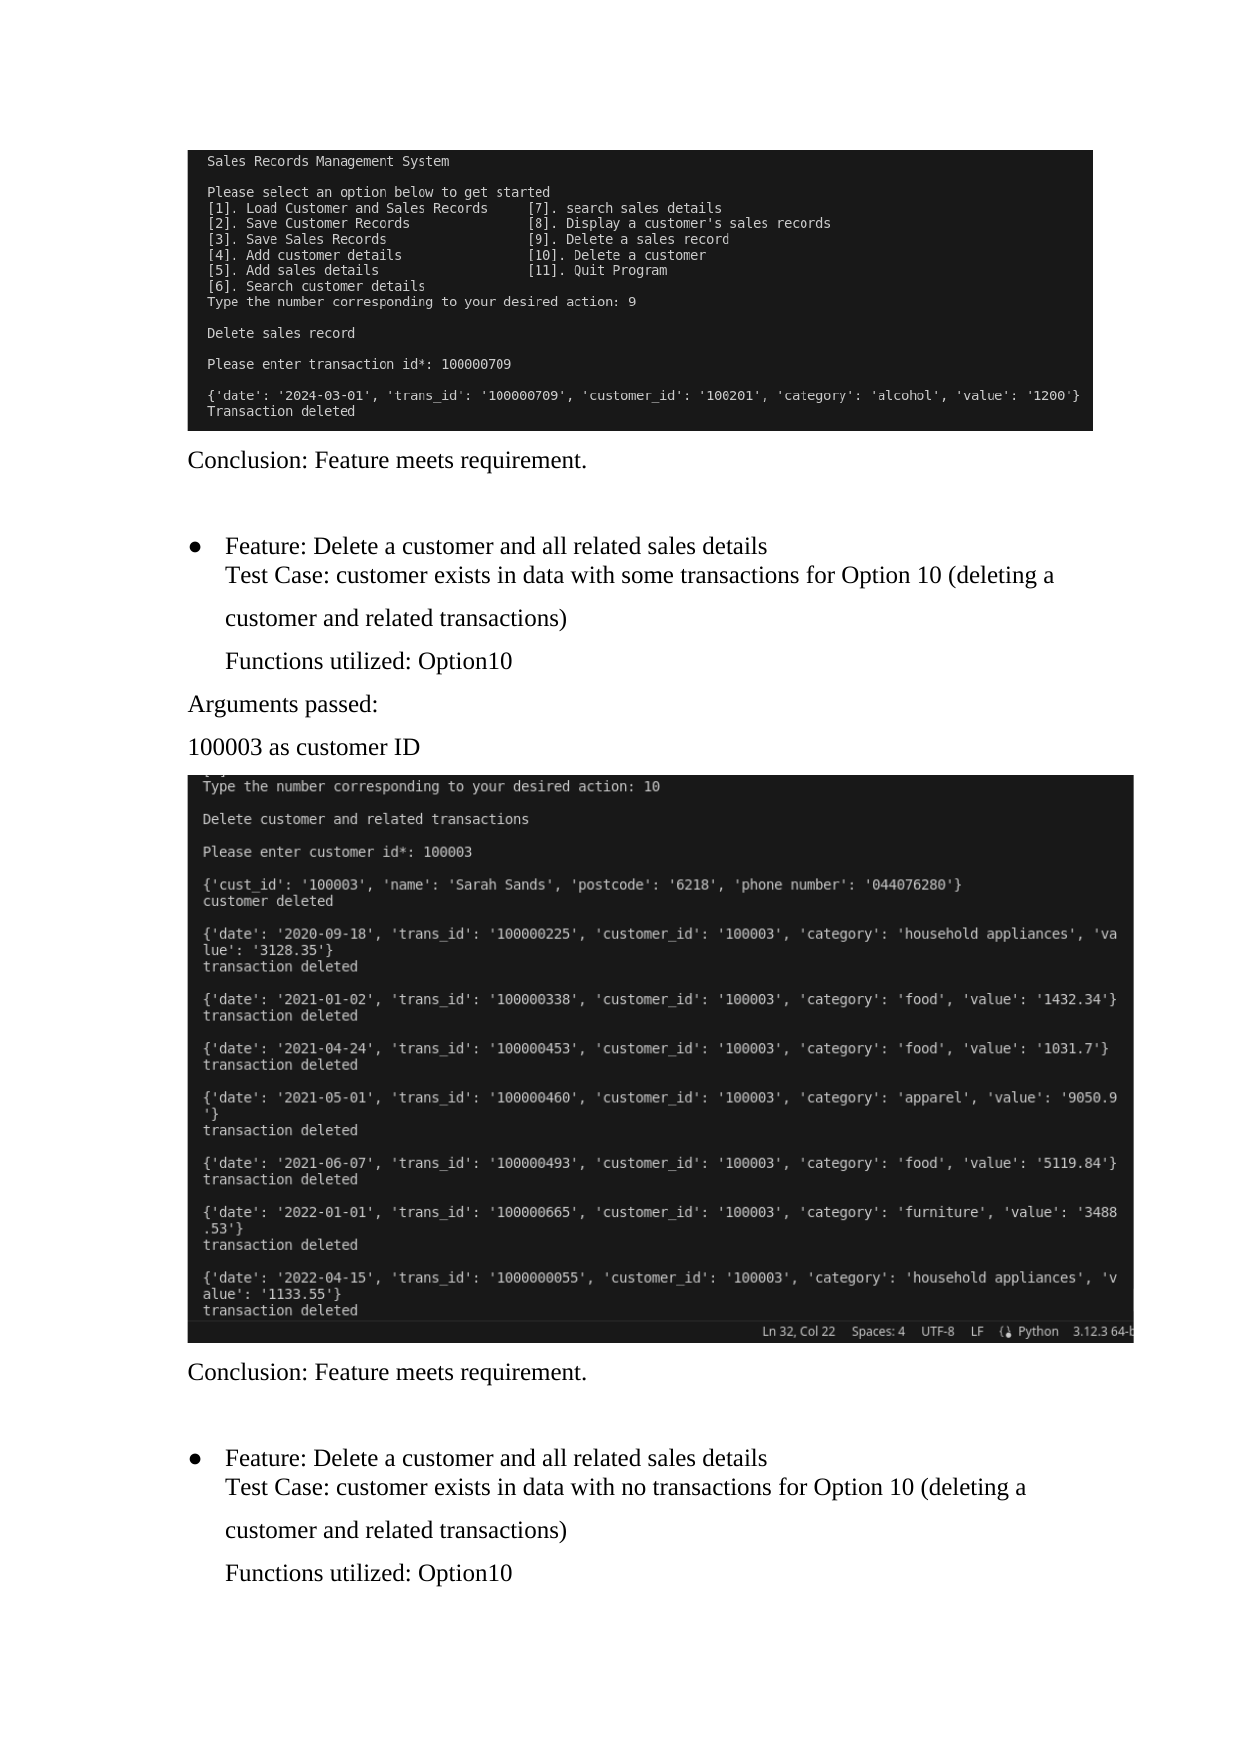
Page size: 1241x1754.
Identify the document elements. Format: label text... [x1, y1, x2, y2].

list Feature: Delete a customer and all related sales details [187, 531, 1090, 560]
text Conclusion: Feature meets requirement. [187, 445, 1090, 474]
text Functions utilized: Option10 [150, 646, 1090, 675]
text Conclusion: Feature meets requirement. [187, 1357, 1090, 1385]
text Arguments passed: [187, 689, 1090, 718]
list Feature: Delete a customer and all related sales details [187, 1443, 1090, 1472]
picture [187, 150, 1093, 431]
text Functions utilized: Option10 [150, 1558, 1090, 1587]
text Test Case: customer exists in data with no transactions for Option 10 (deleting a customer and related transactions) [225, 1472, 1090, 1543]
picture [187, 775, 1134, 1343]
text 100003 as customer ID [187, 732, 1090, 761]
text Test Case: customer exists in data with some transactions for Option 10 (deleting a customer and related transactions) [225, 560, 1090, 632]
